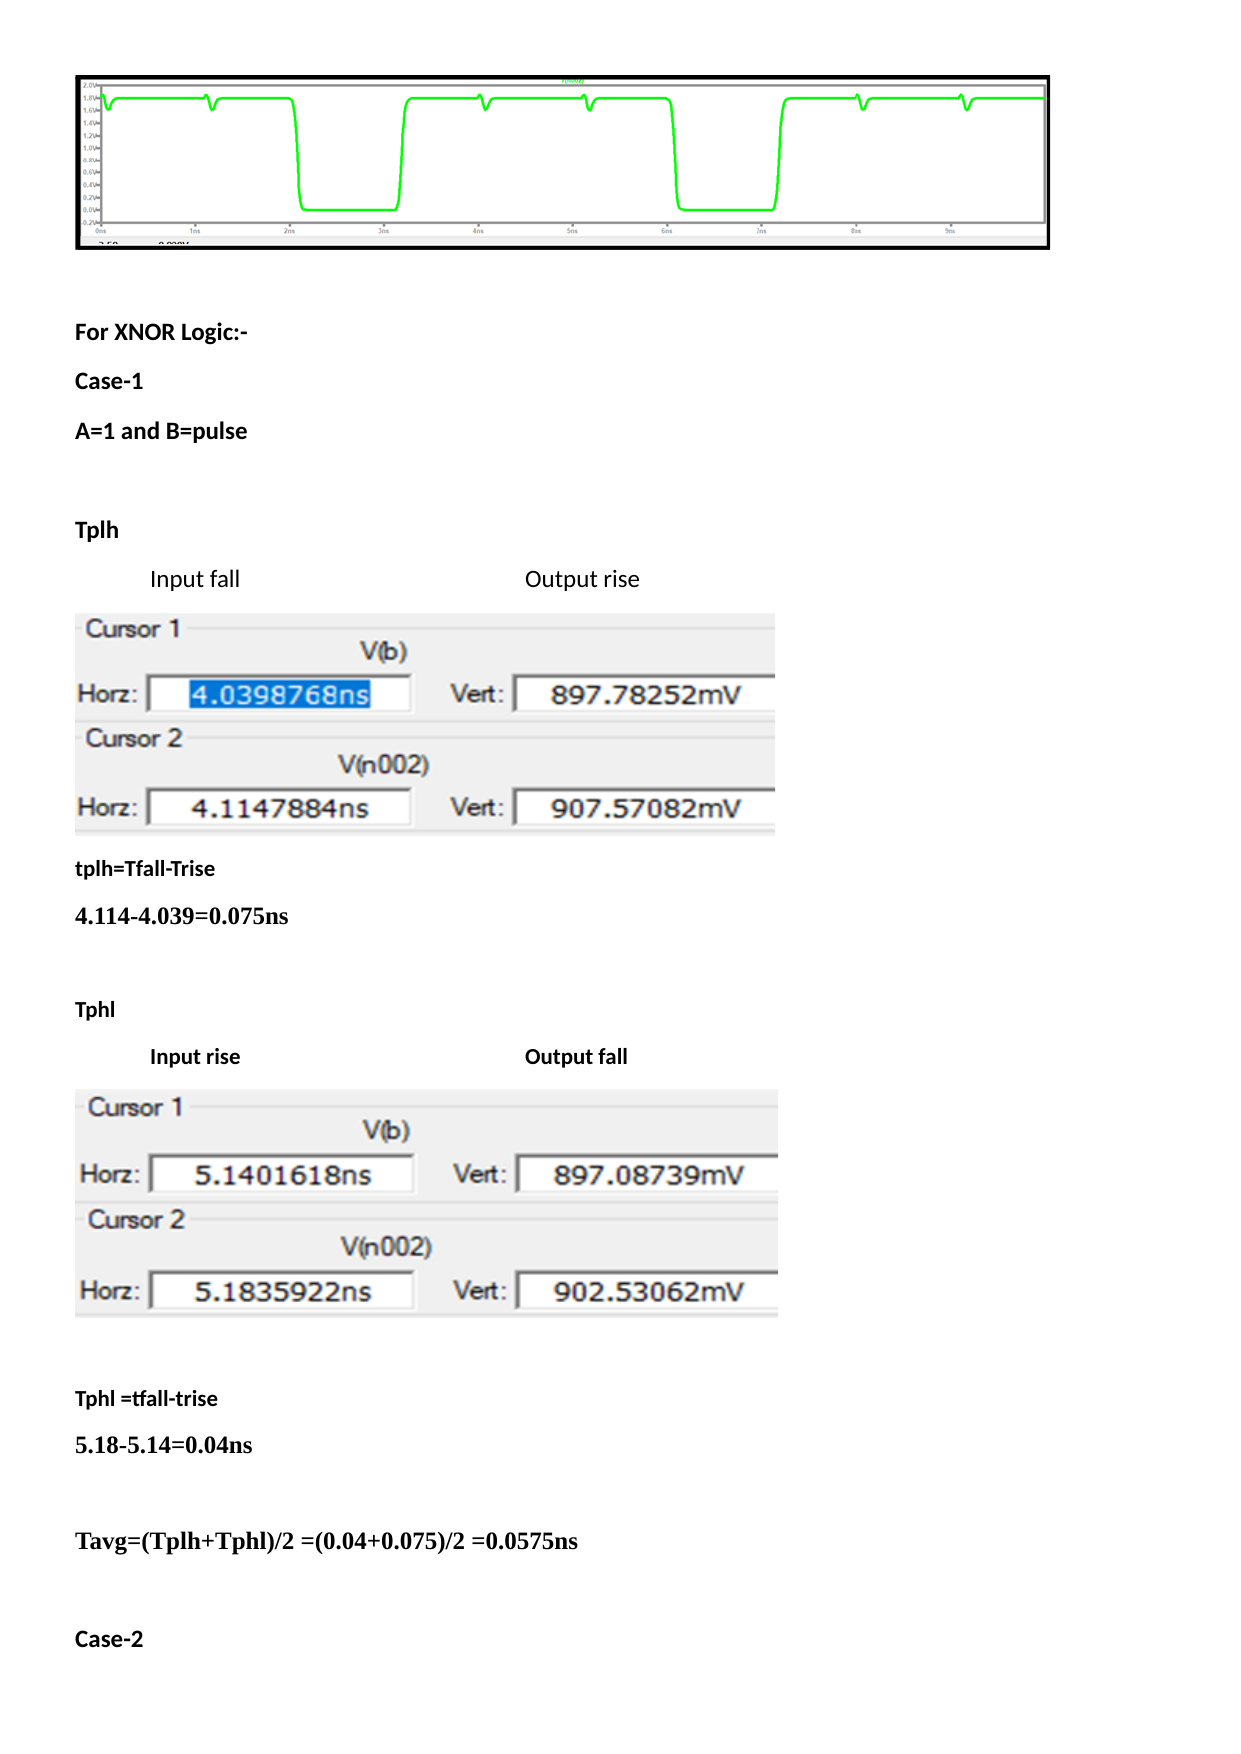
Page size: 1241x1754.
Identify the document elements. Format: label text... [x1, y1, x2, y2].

text Case-1 [75, 365, 1165, 396]
text Tplh [75, 514, 1165, 544]
text Input rise Output fall [75, 1042, 1165, 1070]
text Tphl [75, 996, 1165, 1023]
picture [75, 75, 1050, 250]
text For XNOR Logic:- [75, 316, 1165, 346]
picture [75, 1089, 779, 1318]
picture [75, 613, 775, 836]
text Tphl =tfall-trise [75, 1384, 1165, 1412]
text 4.114-4.039=0.075ns [75, 901, 1165, 930]
text 5.18-5.14=0.04ns [75, 1431, 1165, 1459]
text Tavg=(Tplh+Tphl)/2 =(0.04+0.075)/2 =0.0575ns [75, 1526, 1165, 1555]
text Case-2 [75, 1623, 1165, 1654]
text A=1 and B=pulse [75, 415, 1165, 445]
text Input fall Output rise [150, 564, 1165, 594]
text tplh=Tfall-Trise [75, 854, 1165, 882]
